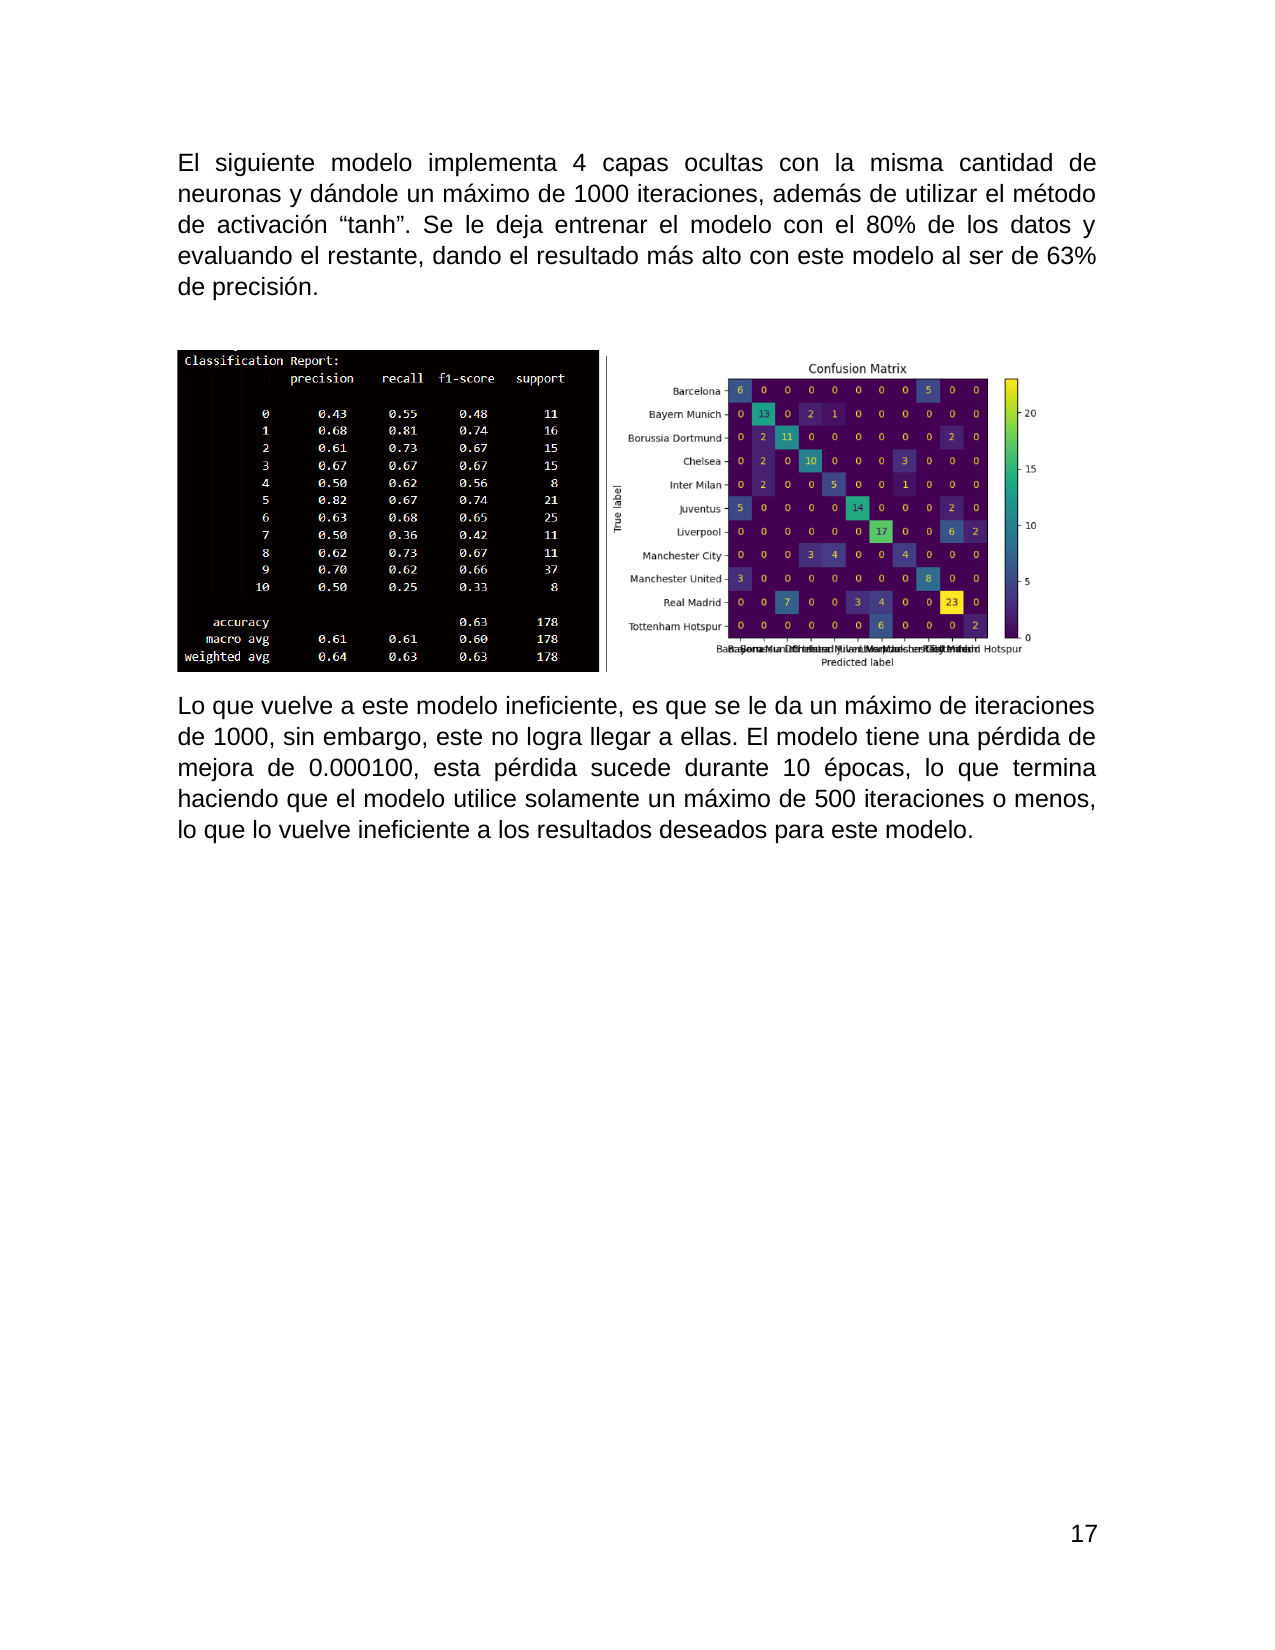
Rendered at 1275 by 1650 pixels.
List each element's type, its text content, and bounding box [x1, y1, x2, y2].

picture [177, 350, 600, 672]
picture [606, 356, 1040, 672]
list El siguiente modelo implementa 4 capas ocultas con la misma cantidad de neuronas y dándole un máximo de 1000 iteraciones, además de utilizar el método de activación “tanh”. Se le deja entrenar el modelo con el 80% de los datos y evaluando el restante, dando el resultado más alto con este modelo al ser de 63% de precisión. [177, 148, 1098, 301]
text Lo que vuelve a este modelo ineficiente, es que se le da un máximo de iteraciones de 1000, sin embargo, este no logra llegar a ellas. El modelo tiene una pérdida de mejora de 0.000100, esta pérdida sucede durante 10 épocas, lo que termina haciendo que el modelo utilice solamente un máximo de 500 iteraciones o menos, lo que lo vuelve ineficiente a los resultados deseados para este modelo. [177, 691, 1098, 844]
